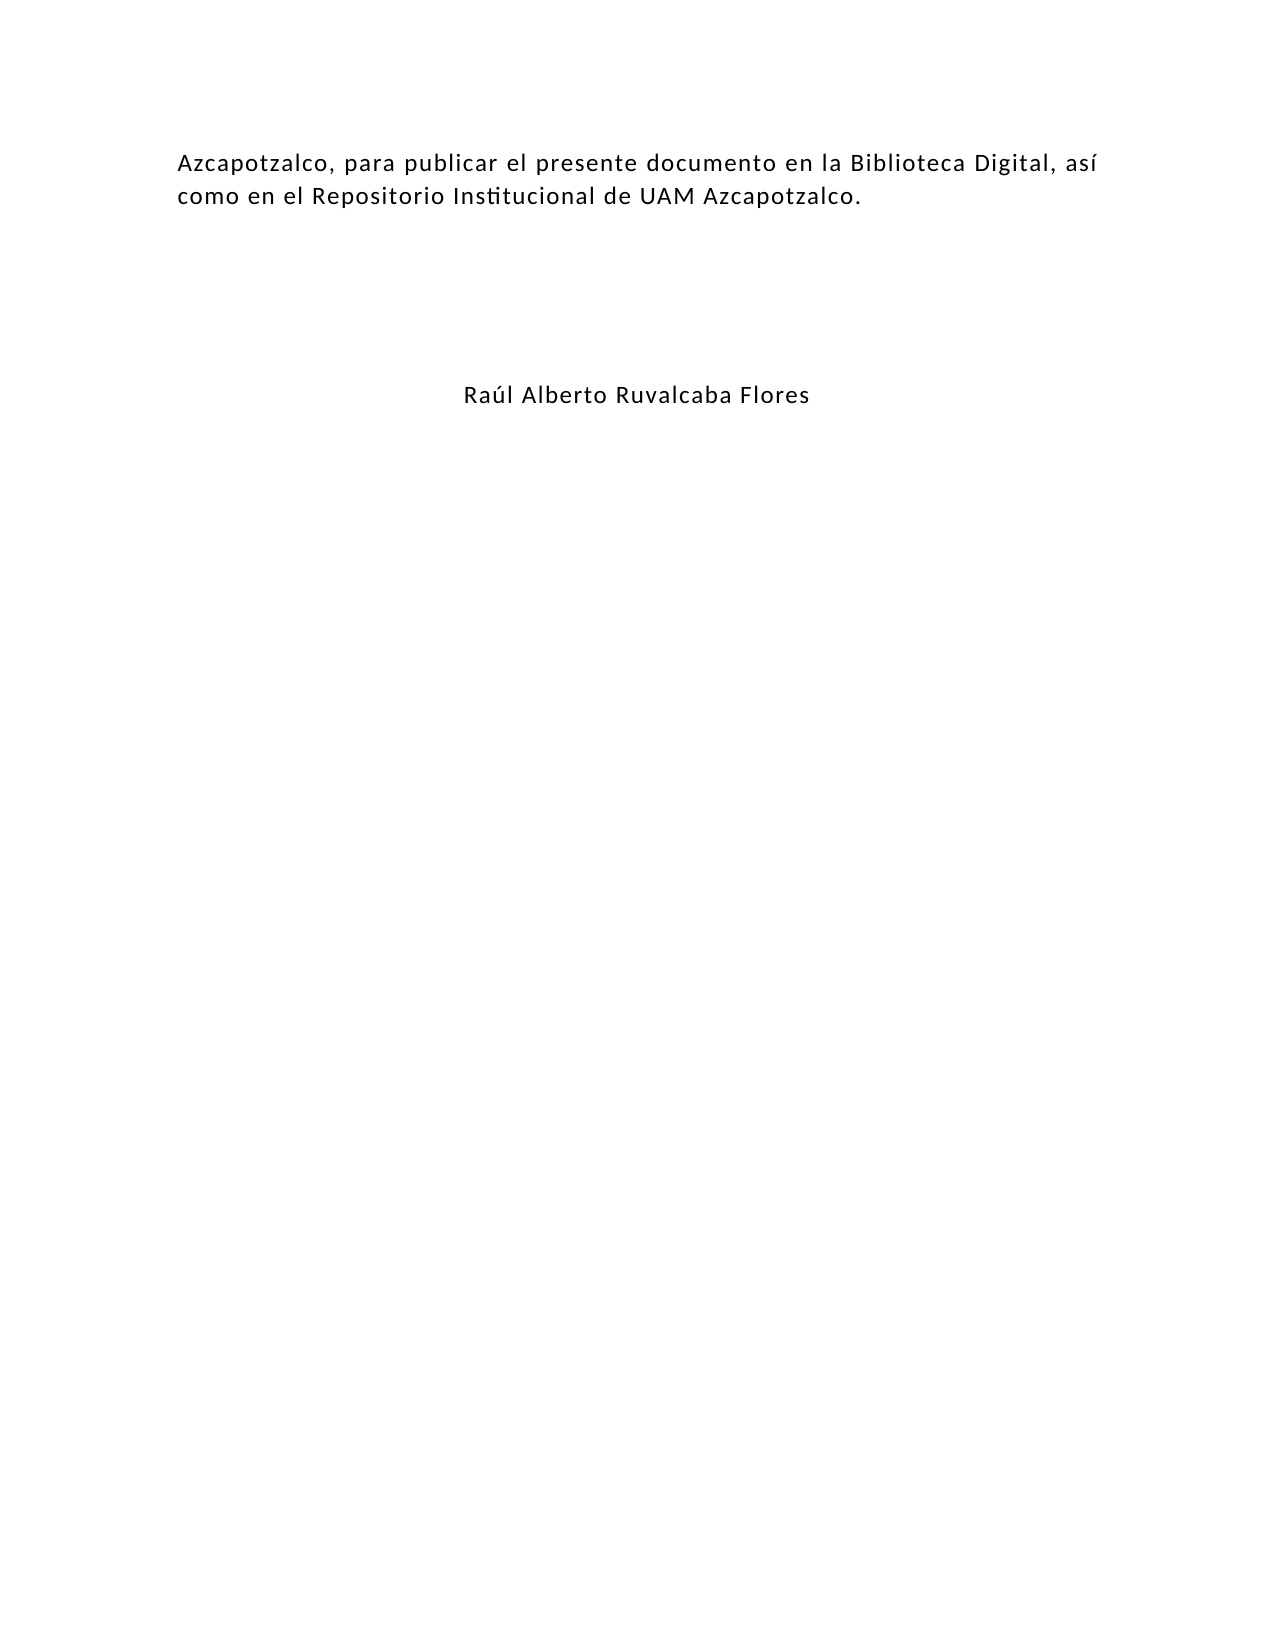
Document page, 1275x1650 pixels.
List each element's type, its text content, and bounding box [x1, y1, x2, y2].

text Raúl Alberto Ruvalcaba Flores [177, 379, 1098, 409]
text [177, 148, 1098, 211]
